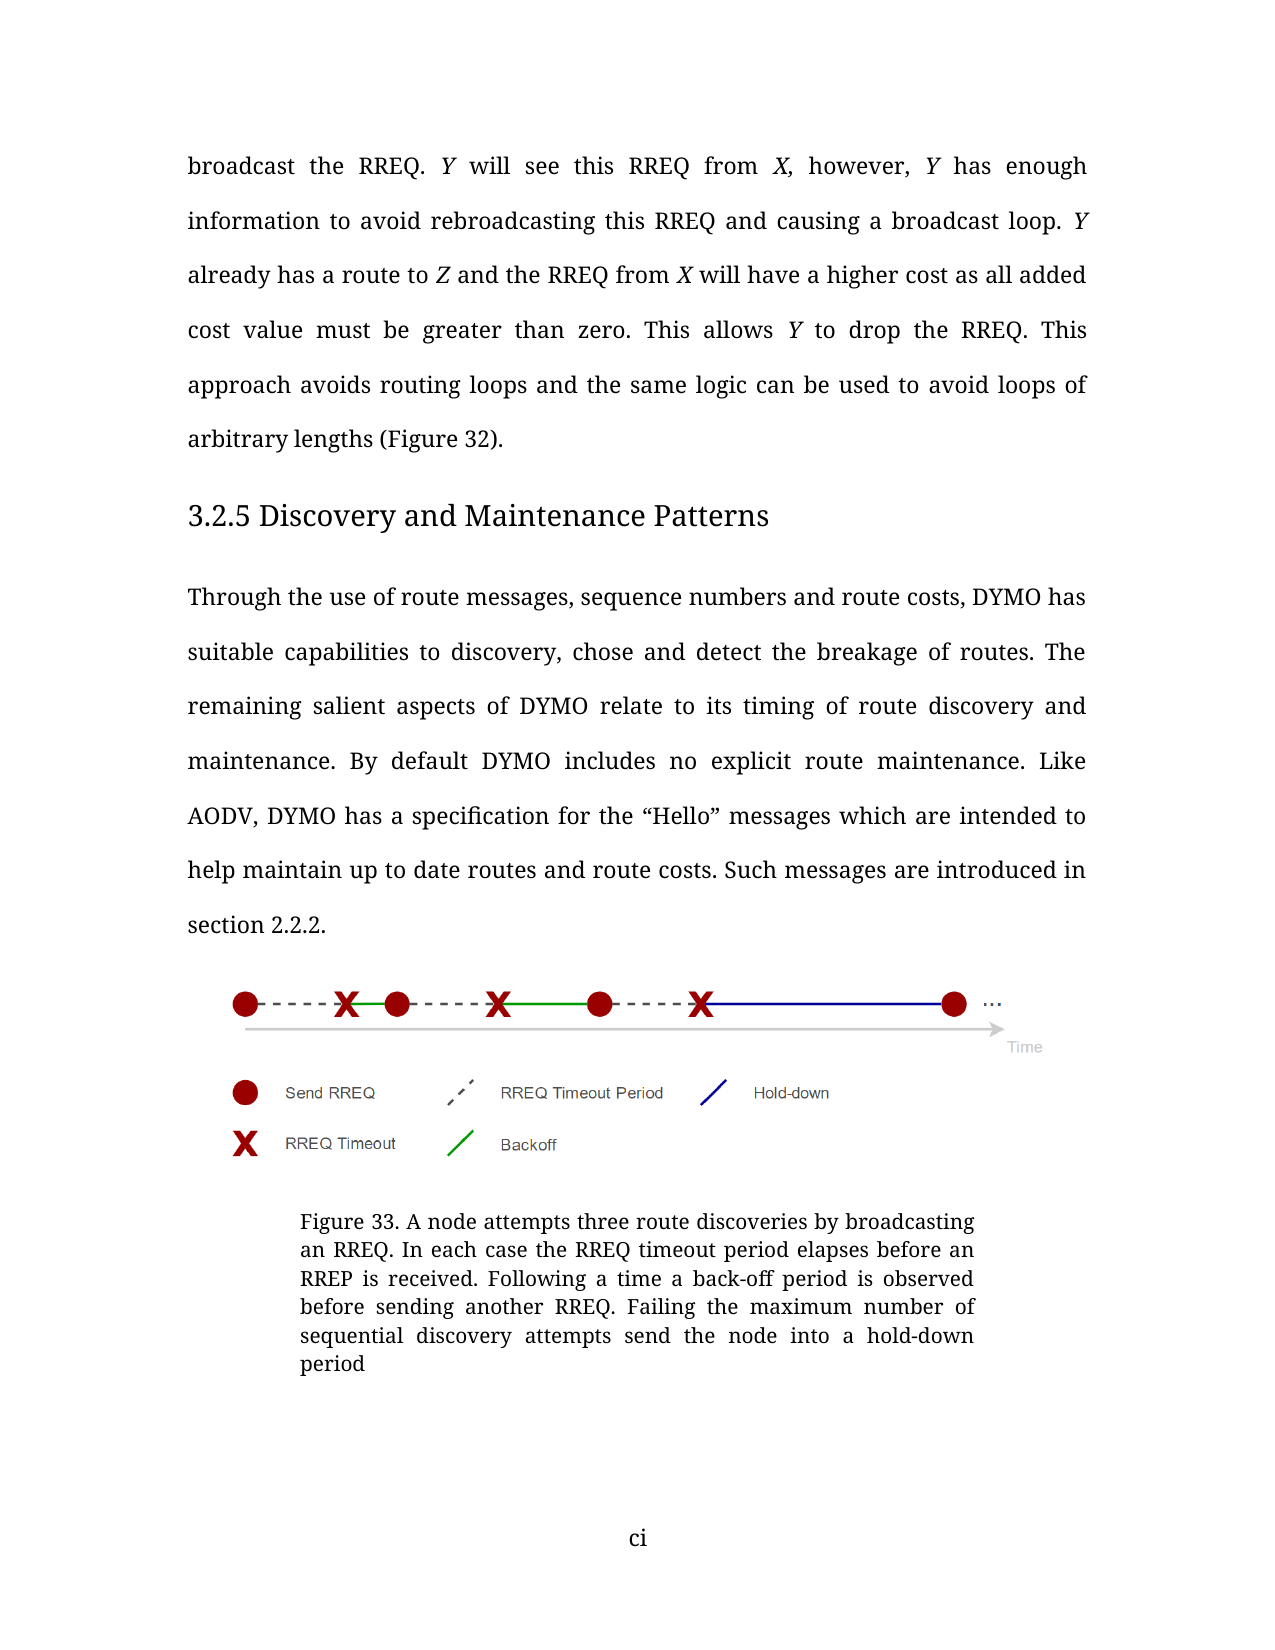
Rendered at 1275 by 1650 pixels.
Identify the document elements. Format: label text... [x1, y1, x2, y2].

picture [222, 980, 1053, 1167]
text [187, 150, 1087, 455]
text Through the use of route messages, sequence numbers and route costs, DYMO has suitable capabilities to discovery, chose and detect the breakage of routes. The remaining salient aspects of DYMO relate to its timing of route discovery and maintenance. By default DYMO includes no explicit route maintenance. Like AODV, DYMO has a specification for the “Hello” messages which are intended to help maintain up to date routes and route costs. Such messages are introduced in section 2.2.2. [187, 581, 1087, 940]
subtitle Discovery and Maintenance Patterns [187, 495, 1087, 534]
text Figure 33. A node attempts three route discoveries by broadcasting an RREQ. In each case the RREQ timeout period elapses before an RREP is received. Following a time a back-off period is observed before sending another RREQ. Failing the maximum number of sequential discovery attempts send the node into a hold-down period [300, 1207, 975, 1378]
